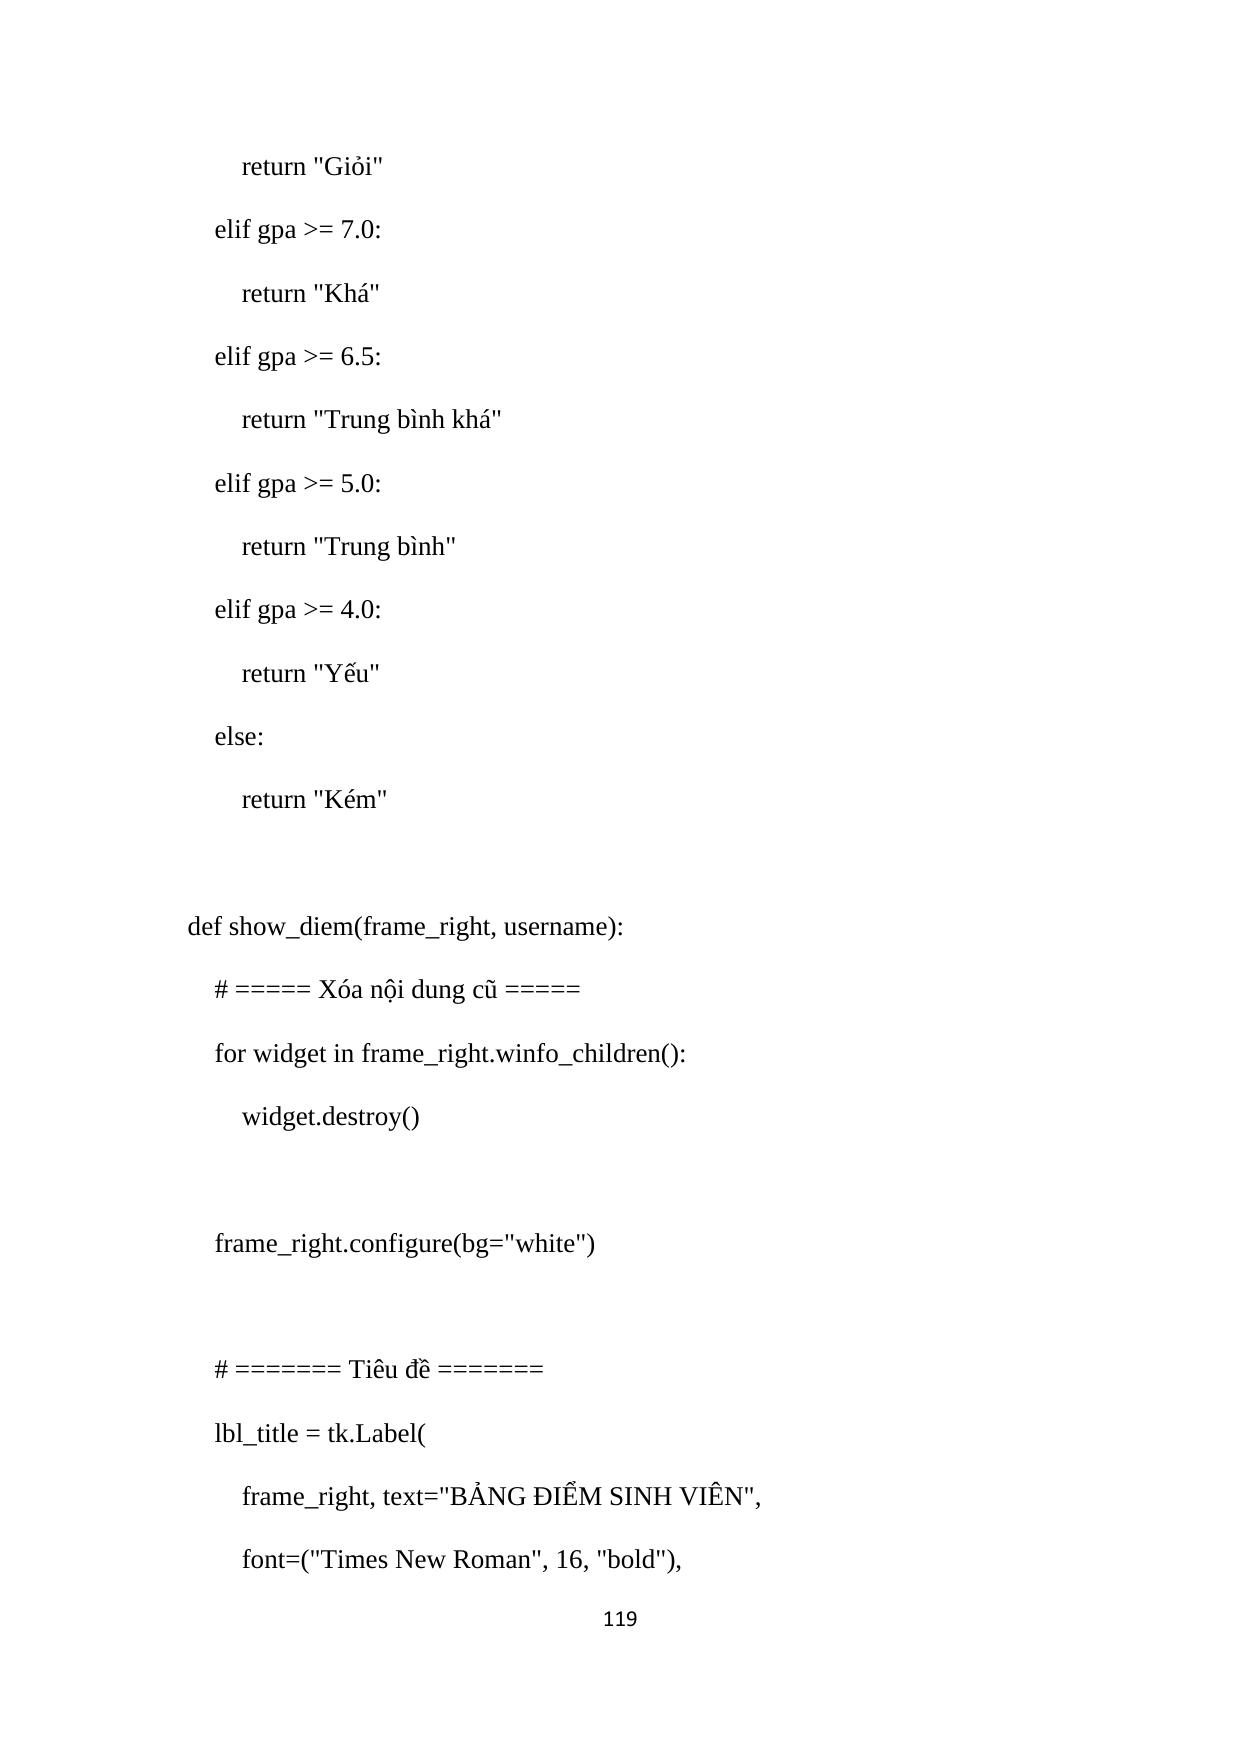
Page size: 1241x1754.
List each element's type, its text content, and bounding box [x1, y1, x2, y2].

text def show_diem(frame_right, username): [187, 910, 1053, 941]
text return "Khá" [187, 277, 1053, 308]
text return "Giỏi" [187, 150, 1053, 181]
text widget.destroy() [187, 1100, 1053, 1131]
text elif gpa >= 4.0: [187, 593, 1053, 624]
text elif gpa >= 6.5: [187, 340, 1053, 371]
text lbl_title = tk.Label( [187, 1417, 1053, 1448]
text return "Yếu" [187, 657, 1053, 688]
text return "Trung bình khá" [187, 403, 1053, 434]
text else: [187, 720, 1053, 751]
text elif gpa >= 7.0: [187, 213, 1053, 244]
text frame_right.configure(bg="white") [187, 1227, 1053, 1258]
text return "Trung bình" [187, 530, 1053, 561]
text return "Kém" [187, 783, 1053, 814]
text font=("Times New Roman", 16, "bold"), [187, 1543, 1053, 1574]
text # ======= Tiêu đề ======= [187, 1353, 1053, 1384]
text elif gpa >= 5.0: [187, 467, 1053, 498]
text frame_right, text="BẢNG ĐIỂM SINH VIÊN", [187, 1480, 1053, 1511]
text # ===== Xóa nội dung cũ ===== [187, 973, 1053, 1004]
text for widget in frame_right.winfo_children(): [187, 1037, 1053, 1068]
